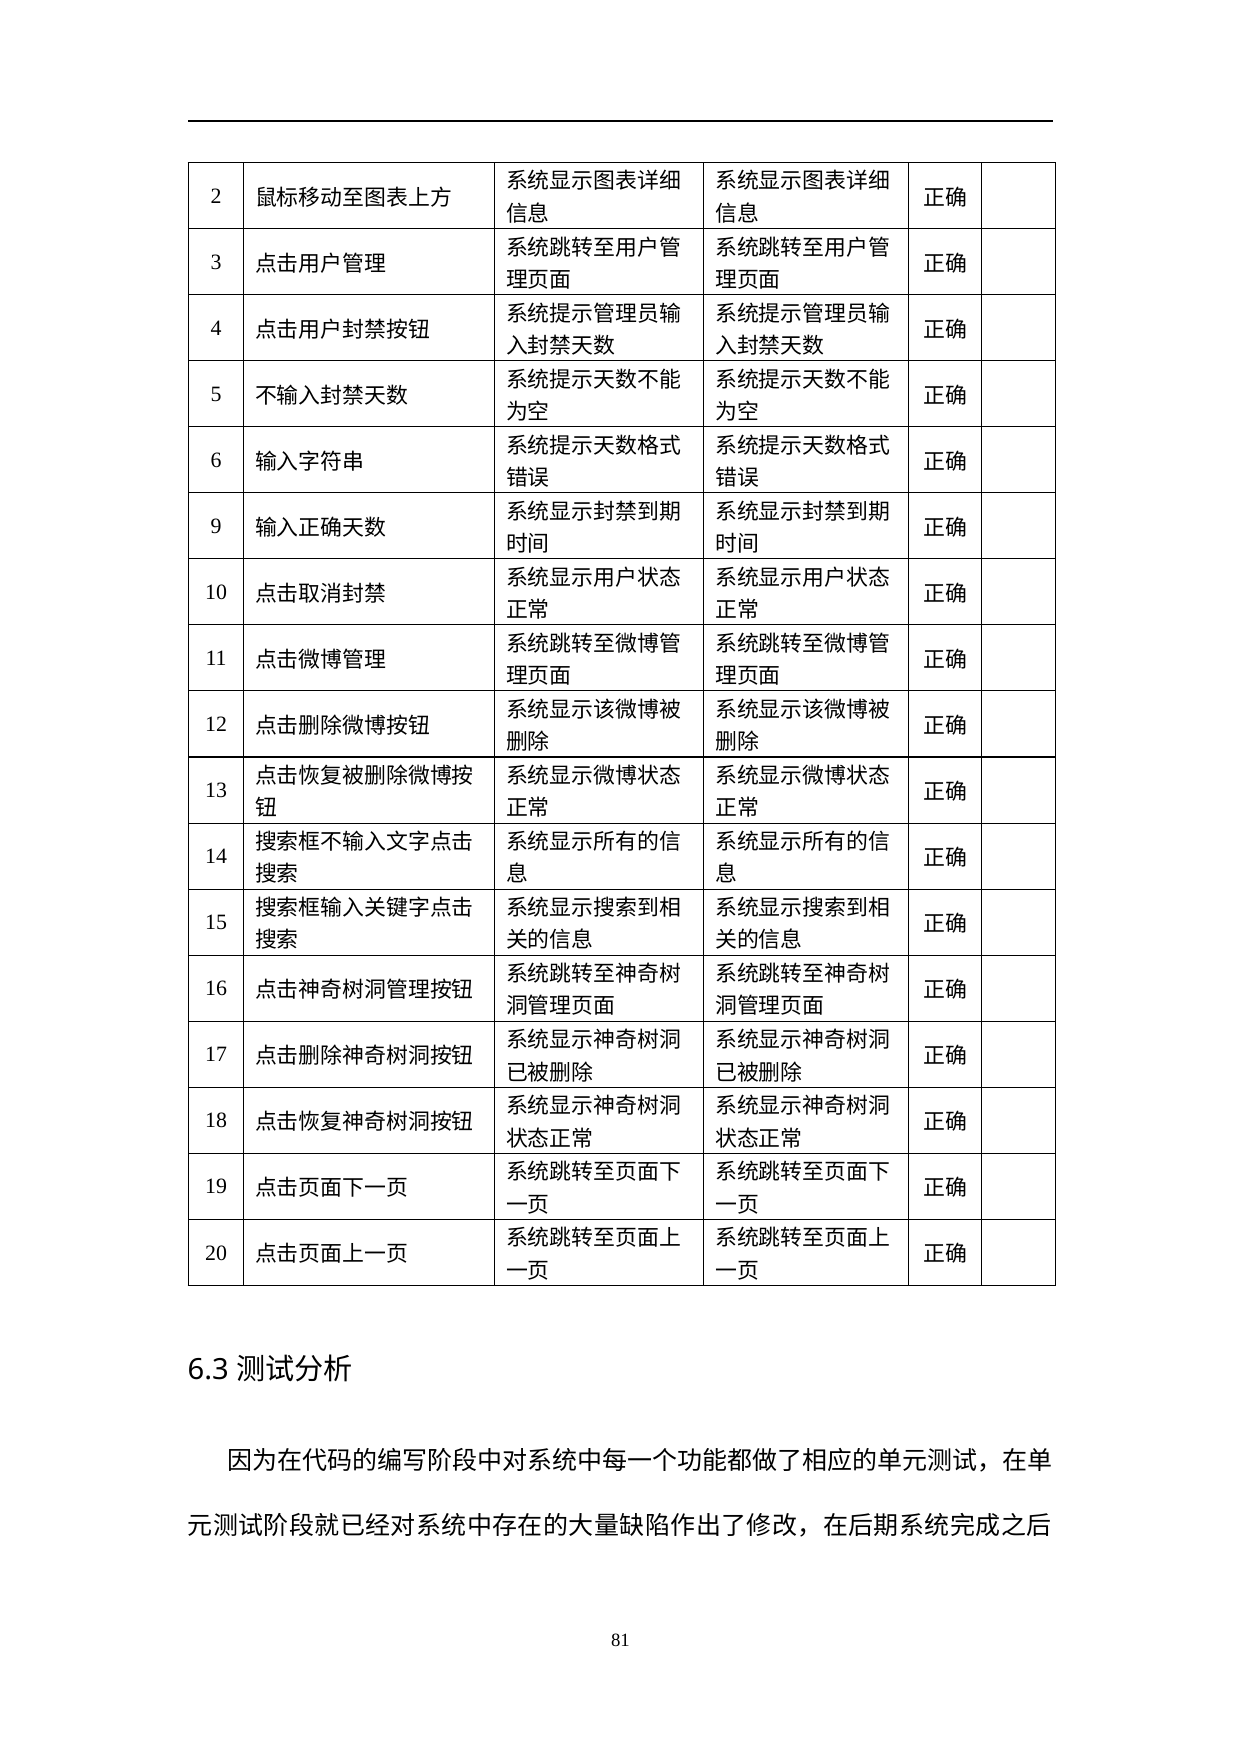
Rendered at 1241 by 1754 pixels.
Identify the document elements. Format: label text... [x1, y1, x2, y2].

table_cell 点击恢复神奇树洞按钮 [244, 1088, 494, 1153]
table_cell 正确 [909, 361, 981, 426]
table_cell 系统跳转至页面下一页 [704, 1154, 908, 1219]
table_cell 系统显示所有的信息 [704, 824, 908, 888]
table_cell 输入字符串 [244, 427, 494, 492]
table_cell [982, 956, 1055, 1021]
table_cell 点击神奇树洞管理按钮 [244, 956, 494, 1021]
table_cell 系统跳转至神奇树洞管理页面 [495, 956, 703, 1021]
table_cell 系统显示封禁到期时间 [704, 493, 908, 558]
table_cell 正确 [909, 956, 981, 1021]
table_cell [982, 1220, 1055, 1285]
table_cell 正确 [909, 890, 981, 954]
table_cell [982, 1154, 1055, 1219]
table_cell 正确 [909, 824, 981, 888]
table_cell 搜索框输入关键字点击搜索 [244, 890, 494, 954]
table_cell 正确 [909, 1088, 981, 1153]
table_cell [982, 361, 1055, 426]
table_cell 9 [189, 493, 243, 558]
table_cell 系统提示天数不能为空 [495, 361, 703, 426]
table_cell 点击恢复被删除微博按钮 [244, 758, 494, 822]
table_cell 正确 [909, 493, 981, 558]
table_cell 系统提示天数不能为空 [704, 361, 908, 426]
table_cell 正确 [909, 1154, 981, 1219]
table_cell 系统显示封禁到期时间 [495, 493, 703, 558]
table_cell 11 [189, 625, 243, 690]
table_cell [982, 1022, 1055, 1087]
table_cell 系统提示天数格式错误 [704, 427, 908, 492]
table_cell 点击删除微博按钮 [244, 691, 494, 756]
table_cell 系统显示微博状态正常 [704, 758, 908, 822]
table_cell 系统显示微博状态正常 [495, 758, 703, 822]
table_cell 不输入封禁天数 [244, 361, 494, 426]
table_cell 13 [189, 758, 243, 822]
table_cell 点击取消封禁 [244, 559, 494, 624]
table_cell 点击删除神奇树洞按钮 [244, 1022, 494, 1087]
table_cell [982, 1088, 1055, 1153]
table_cell [982, 559, 1055, 624]
table_cell 正确 [909, 758, 981, 822]
table_cell 17 [189, 1022, 243, 1087]
table_cell 系统跳转至用户管理页面 [704, 229, 908, 294]
table_cell 19 [189, 1154, 243, 1219]
table_cell 正确 [909, 691, 981, 756]
table_cell 系统跳转至神奇树洞管理页面 [704, 956, 908, 1021]
table_cell 系统显示该微博被删除 [704, 691, 908, 756]
table_cell 系统显示图表详细信息 [495, 163, 703, 228]
table_cell 正确 [909, 229, 981, 294]
table_cell 正确 [909, 163, 981, 228]
table_cell [982, 427, 1055, 492]
table_cell 点击微博管理 [244, 625, 494, 690]
table_cell 点击用户封禁按钮 [244, 295, 494, 360]
table_cell 2 [189, 163, 243, 228]
text 6.3 测试分析 [187, 1334, 1053, 1399]
table_cell 系统跳转至页面下一页 [495, 1154, 703, 1219]
table_cell 正确 [909, 427, 981, 492]
table_cell 系统跳转至微博管理页面 [495, 625, 703, 690]
table_cell 系统跳转至页面上一页 [495, 1220, 703, 1285]
table_cell [982, 493, 1055, 558]
table_cell [982, 890, 1055, 954]
table_cell [982, 758, 1055, 822]
table_cell 系统跳转至用户管理页面 [495, 229, 703, 294]
table_cell [982, 824, 1055, 888]
table_cell 正确 [909, 1022, 981, 1087]
table_cell 系统显示图表详细信息 [704, 163, 908, 228]
table_cell 系统显示神奇树洞已被删除 [704, 1022, 908, 1087]
table_cell [982, 295, 1055, 360]
table_cell 正确 [909, 295, 981, 360]
table_cell 18 [189, 1088, 243, 1153]
table_cell 系统显示所有的信息 [495, 824, 703, 888]
table_cell 正确 [909, 559, 981, 624]
table_cell 点击页面上一页 [244, 1220, 494, 1285]
table_cell 系统显示神奇树洞已被删除 [495, 1022, 703, 1087]
table_cell [982, 163, 1055, 228]
table_cell 系统跳转至页面上一页 [704, 1220, 908, 1285]
table_cell 系统显示用户状态正常 [495, 559, 703, 624]
table_cell 正确 [909, 625, 981, 690]
table_cell [982, 691, 1055, 756]
table_cell 系统提示管理员输入封禁天数 [495, 295, 703, 360]
table_cell 20 [189, 1220, 243, 1285]
table_cell 16 [189, 956, 243, 1021]
table_cell 输入正确天数 [244, 493, 494, 558]
table_cell 系统显示神奇树洞状态正常 [495, 1088, 703, 1153]
table_cell 14 [189, 824, 243, 888]
table_cell 15 [189, 890, 243, 954]
table_cell 点击页面下一页 [244, 1154, 494, 1219]
table_cell 系统显示搜索到相关的信息 [495, 890, 703, 954]
table_cell 5 [189, 361, 243, 426]
table_cell 系统显示神奇树洞状态正常 [704, 1088, 908, 1153]
table_cell [982, 625, 1055, 690]
table_cell 6 [189, 427, 243, 492]
table_cell 3 [189, 229, 243, 294]
table_cell 12 [189, 691, 243, 756]
table_cell 10 [189, 559, 243, 624]
table_cell 搜索框不输入文字点击搜索 [244, 824, 494, 888]
table_cell 系统显示搜索到相关的信息 [704, 890, 908, 954]
table_cell 鼠标移动至图表上方 [244, 163, 494, 228]
table_cell 系统跳转至微博管理页面 [704, 625, 908, 690]
table_cell 系统提示管理员输入封禁天数 [704, 295, 908, 360]
table_cell 正确 [909, 1220, 981, 1285]
table_cell 系统显示该微博被删除 [495, 691, 703, 756]
table_cell 系统显示用户状态正常 [704, 559, 908, 624]
table_cell 4 [189, 295, 243, 360]
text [187, 1426, 1053, 1556]
table_cell 系统提示天数格式错误 [495, 427, 703, 492]
table_cell 点击用户管理 [244, 229, 494, 294]
table_cell [982, 229, 1055, 294]
